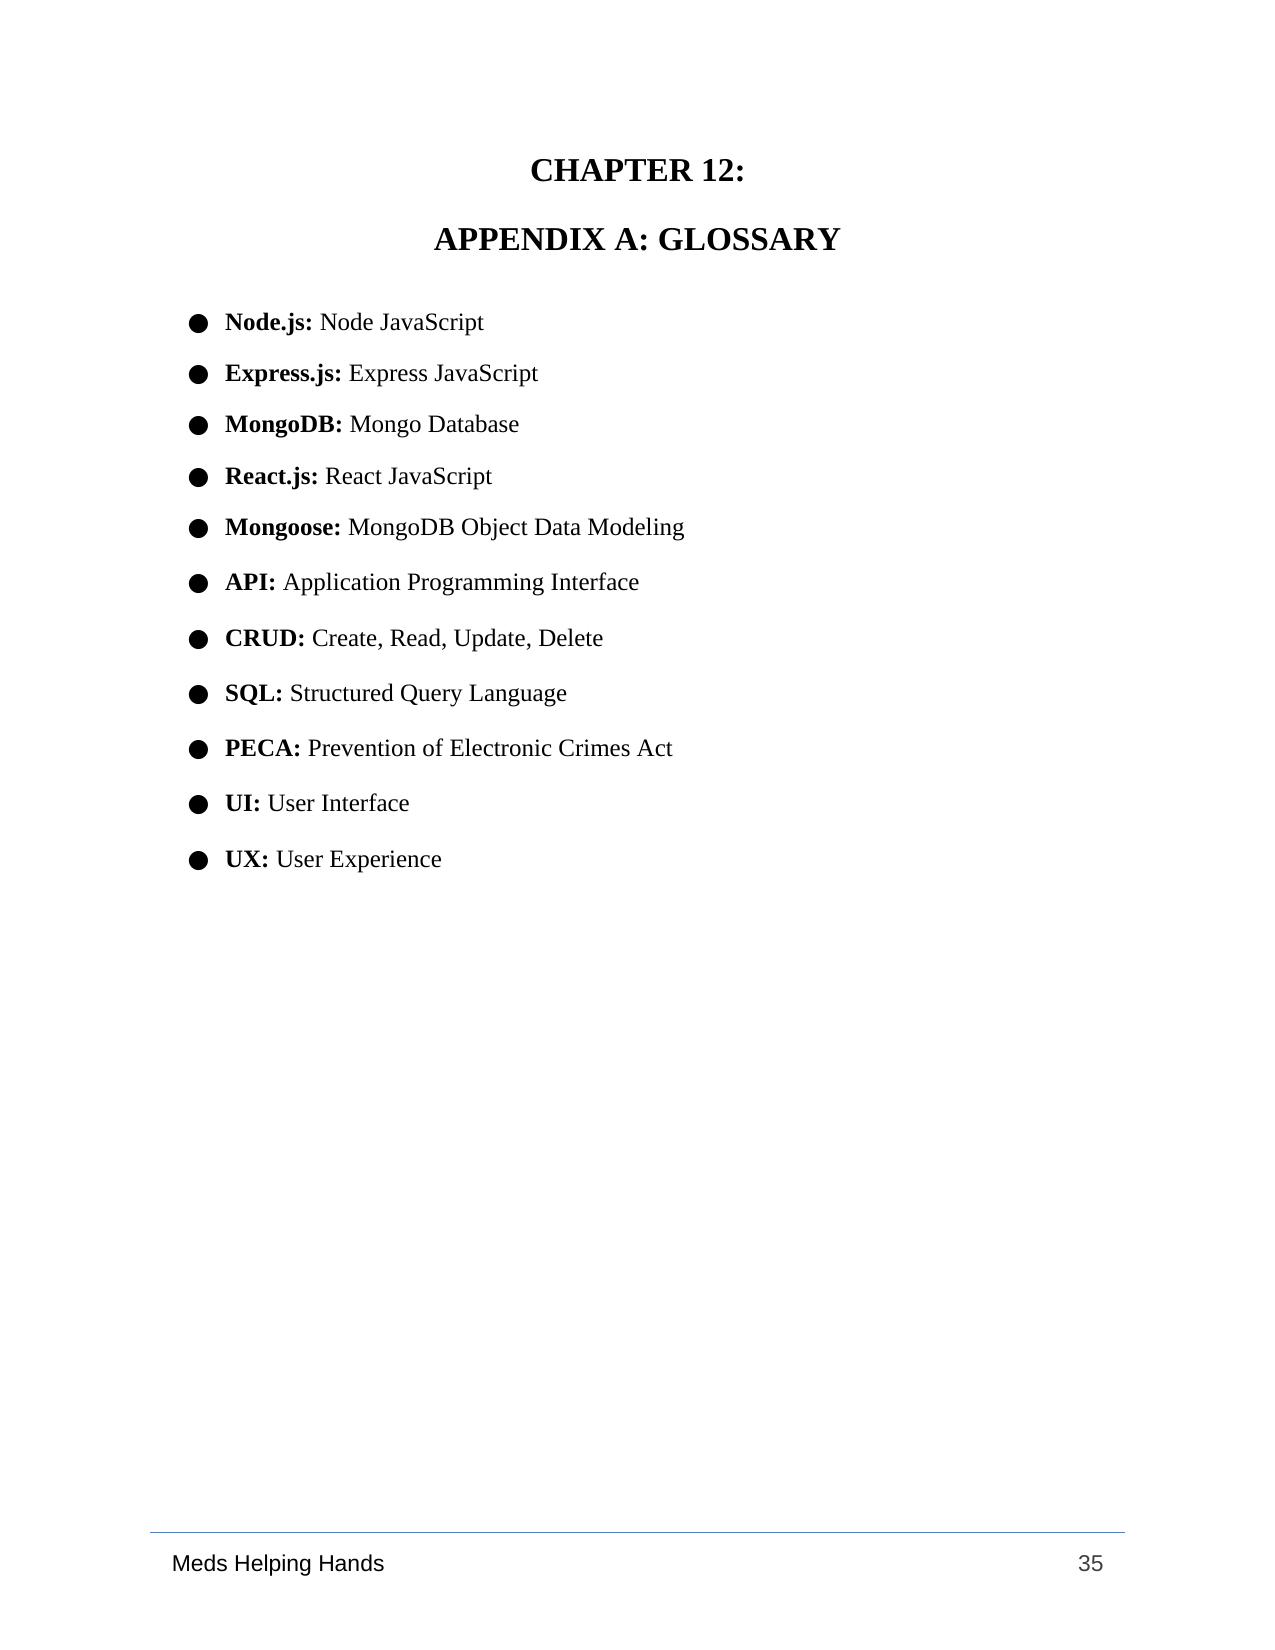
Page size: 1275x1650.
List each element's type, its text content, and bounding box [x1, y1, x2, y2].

list React.js: React JavaScript [187, 447, 1125, 498]
list API: Application Programming Interface [187, 554, 1125, 605]
subtitle APPENDIX A: GLOSSARY [150, 219, 1125, 257]
subtitle CHAPTER 12: [150, 150, 1125, 188]
list UX: User Experience [187, 830, 1125, 881]
list PECA: Prevention of Electronic Crimes Act [187, 719, 1125, 771]
list Node.js: Node JavaScript [187, 293, 1125, 344]
list CRUD: Create, Read, Update, Delete [187, 609, 1125, 660]
list Express.js: Express JavaScript [187, 344, 1125, 396]
list SQL: Structured Query Language [187, 664, 1125, 716]
list MongoDB: Mongo Database [187, 396, 1125, 447]
list Mongoose: MongoDB Object Data Modeling [187, 498, 1125, 549]
list UI: User Interface [187, 775, 1125, 826]
